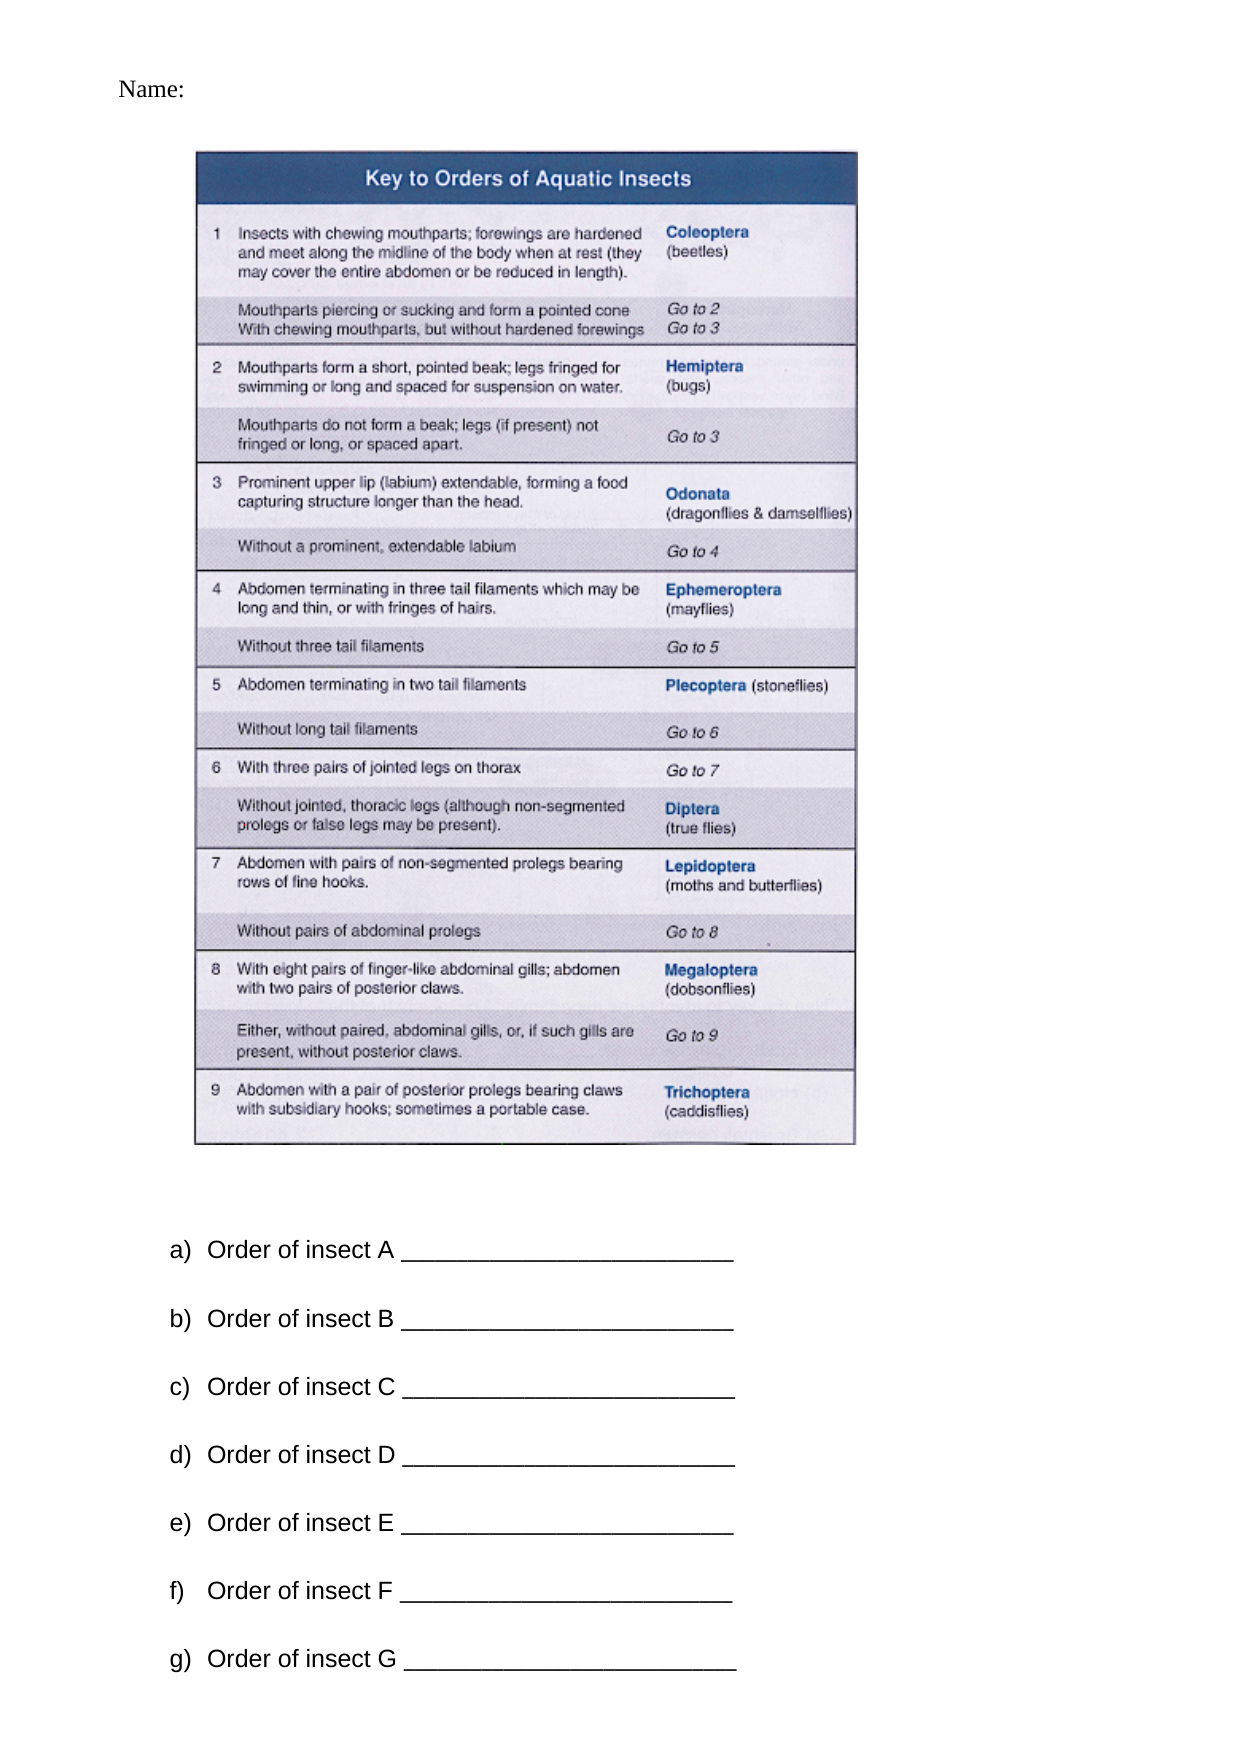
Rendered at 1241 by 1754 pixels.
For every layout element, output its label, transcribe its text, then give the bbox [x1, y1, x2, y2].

list Order of insect B ______________________________ [169, 1300, 1122, 1334]
list Order of insect G ______________________________ [169, 1641, 1122, 1675]
list Order of insect D ______________________________ [169, 1437, 1122, 1471]
list Order of insect F ______________________________ [169, 1573, 1122, 1607]
picture [193, 149, 858, 1145]
list Order of insect C ______________________________ [169, 1368, 1122, 1402]
list Order of insect A ______________________________ [169, 1232, 1122, 1266]
list Order of insect E ______________________________ [169, 1505, 1122, 1539]
